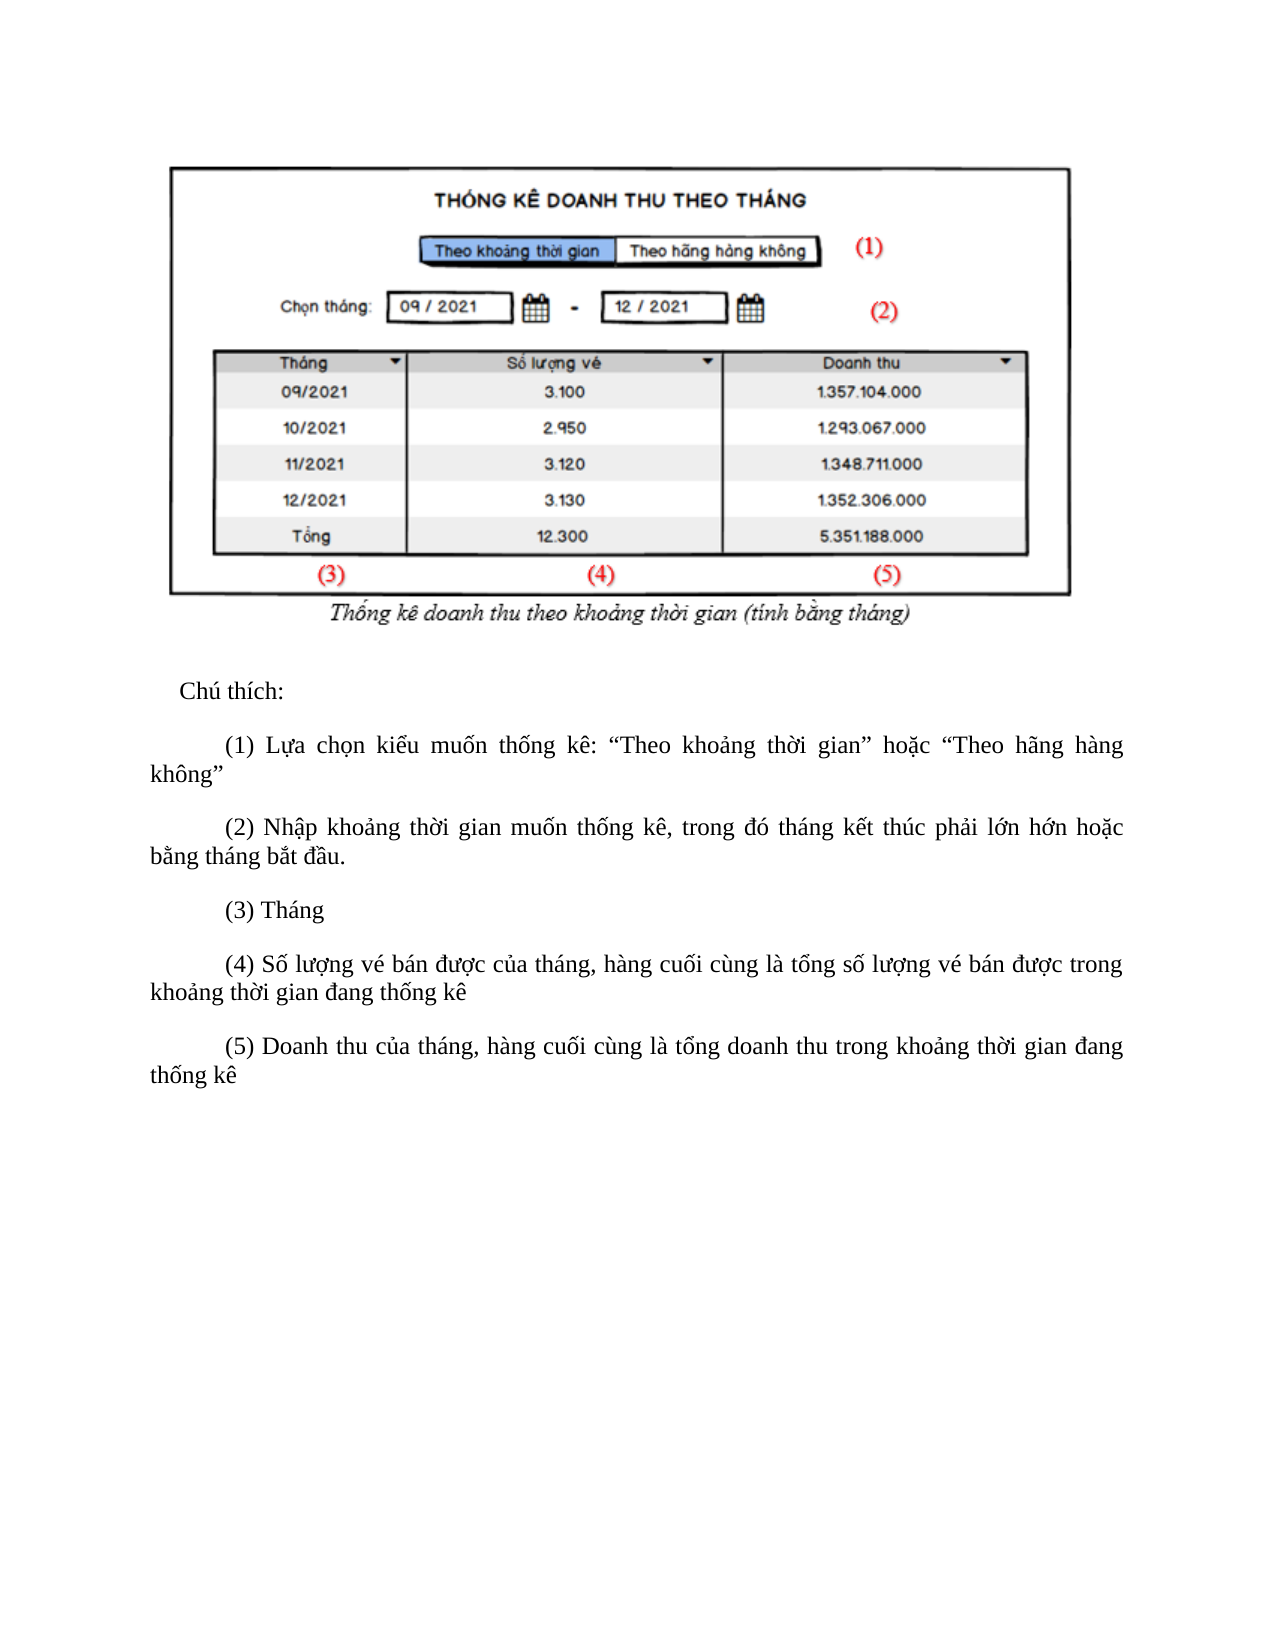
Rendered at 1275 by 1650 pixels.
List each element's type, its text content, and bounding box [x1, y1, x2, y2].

text (2) Nhập khoảng thời gian muốn thống kê, trong đó tháng kết thúc phải lớn hớn hoặc bằng tháng bắt đầu. [150, 812, 1125, 870]
text (5) Doanh thu của tháng, hàng cuối cùng là tổng doanh thu trong khoảng thời gian đang thống kê [150, 1031, 1125, 1089]
text (4) Số lượng vé bán được của tháng, hàng cuối cùng là tổng số lượng vé bán được trong khoảng thời gian đang thống kê [150, 949, 1125, 1006]
text (1) Lựa chọn kiểu muốn thống kê: “Theo khoảng thời gian” hoặc “Theo hãng hàng không” [150, 730, 1125, 787]
picture [150, 150, 1090, 652]
text Chú thích: [150, 676, 1125, 705]
text (3) Tháng [150, 895, 1125, 924]
